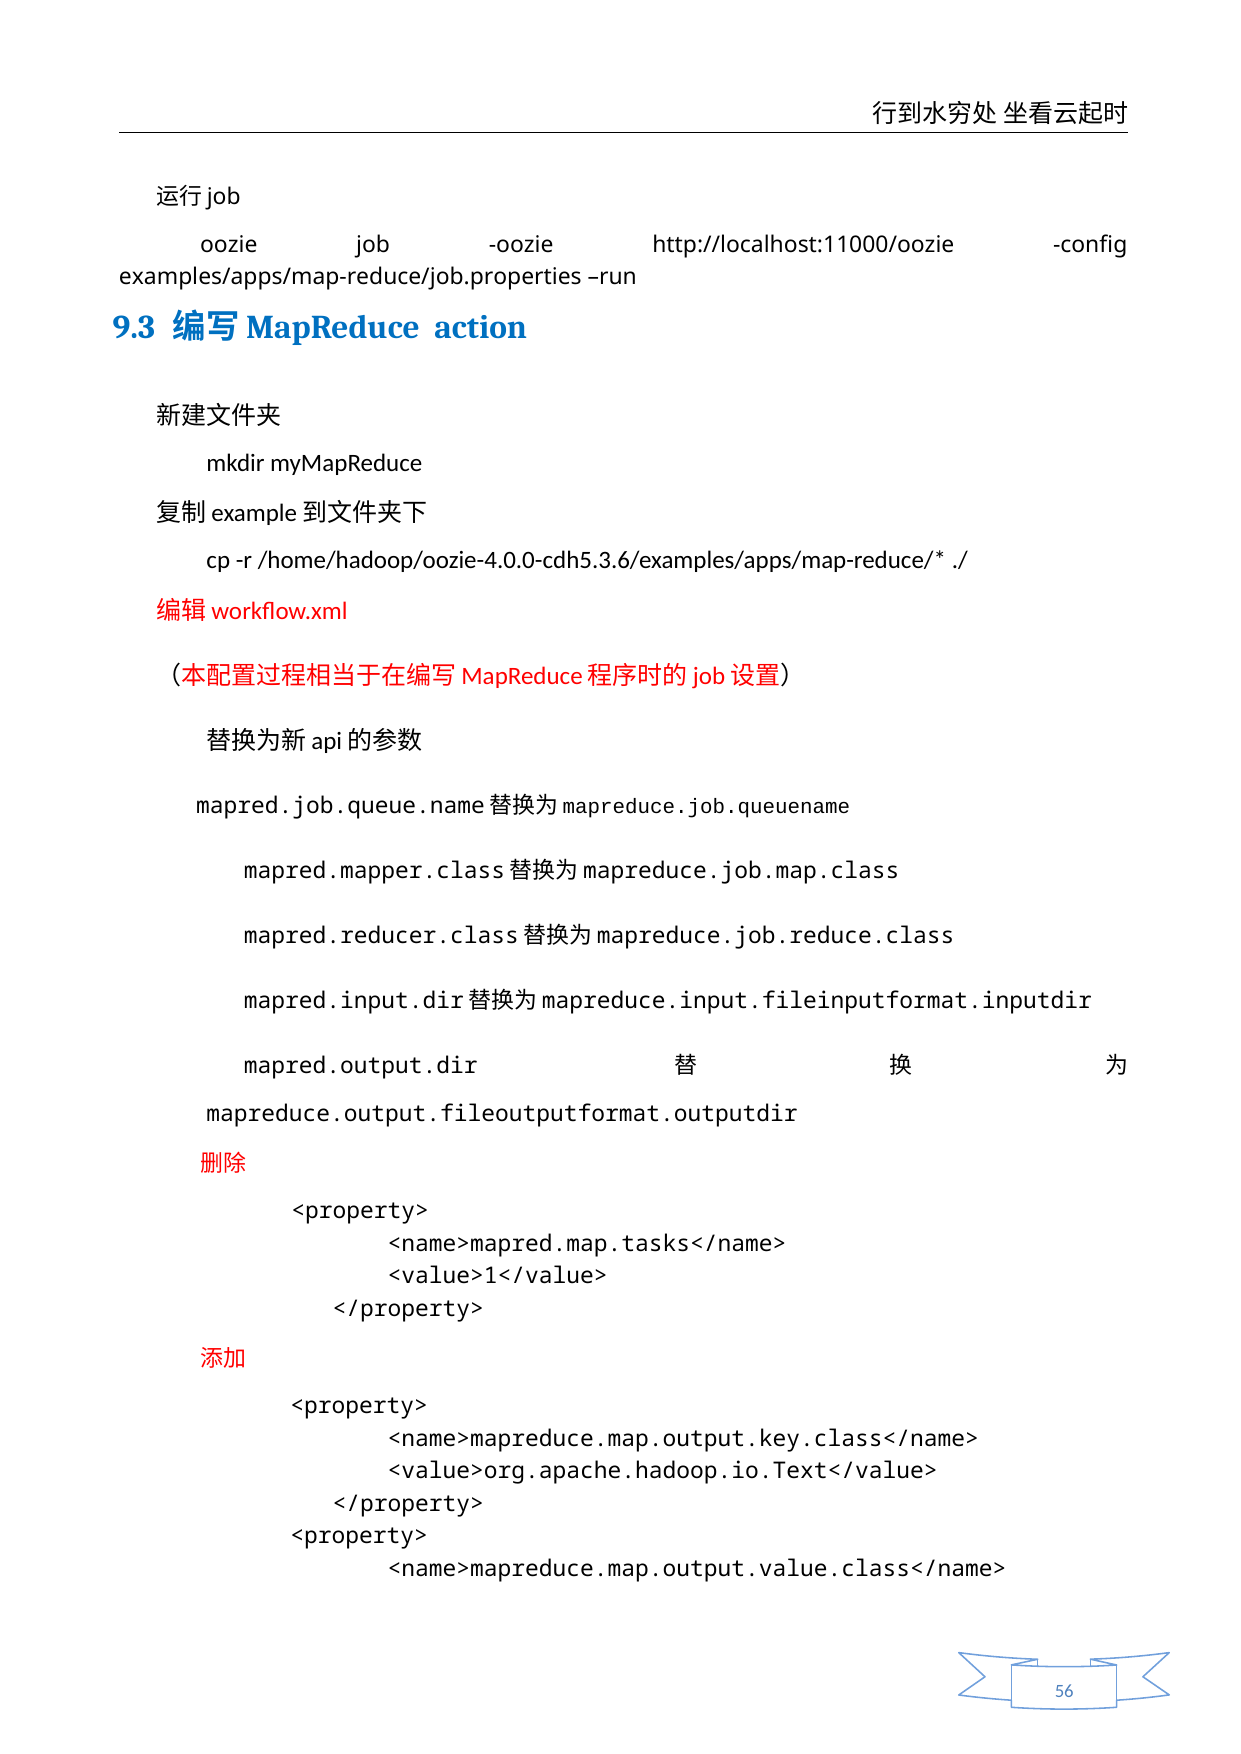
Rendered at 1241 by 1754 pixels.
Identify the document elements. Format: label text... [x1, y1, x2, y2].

text oozie job -oozie http://localhost:11000/oozie -config examples/apps/map-reduce/job.properties –run [112, 227, 1128, 292]
text mapred.reducer.class替换为mapreduce.job.reduce.class [206, 901, 1128, 966]
text 添加 [112, 1323, 1128, 1388]
text <value>1</value> [112, 1258, 1128, 1291]
text （本配置过程相当于在编写MapReduce程序时的job设置） [156, 641, 1128, 706]
text <property> [112, 1193, 1128, 1226]
text <property> [112, 1518, 1128, 1551]
text 替换为新api的参数 [156, 706, 1128, 771]
text mapred.input.dir替换为mapreduce.input.fileinputformat.inputdir [206, 966, 1128, 1031]
text mkdir myMapReduce [156, 446, 1128, 478]
subtitle 编写MapReduce action [112, 292, 1128, 357]
text 编辑workflow.xml [156, 576, 1128, 641]
text mapred.job.queue.name替换为mapreduce.job.queuename [156, 771, 1128, 836]
text mapred.mapper.class替换为mapreduce.job.map.class [156, 836, 1128, 901]
text 删除 [112, 1128, 1128, 1193]
text mapred.output.dir替换为mapreduce.output.fileoutputformat.outputdir [206, 1031, 1128, 1128]
text <name>mapreduce.map.output.value.class</name> [112, 1551, 1128, 1583]
text 新建文件夹 [156, 381, 1128, 446]
text </property> [112, 1291, 1128, 1323]
text cp -r /home/hadoop/oozie-4.0.0-cdh5.3.6/examples/apps/map-reduce/* ./ [156, 543, 1128, 576]
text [112, 1453, 1128, 1486]
text <name>mapreduce.map.output.key.class</name> [112, 1421, 1128, 1453]
text 运行job [112, 162, 1128, 227]
text 复制example到文件夹下 [156, 478, 1128, 543]
text </property> [112, 1486, 1128, 1518]
text <name>mapred.map.tasks</name> [112, 1226, 1128, 1258]
text <property> [112, 1388, 1128, 1421]
